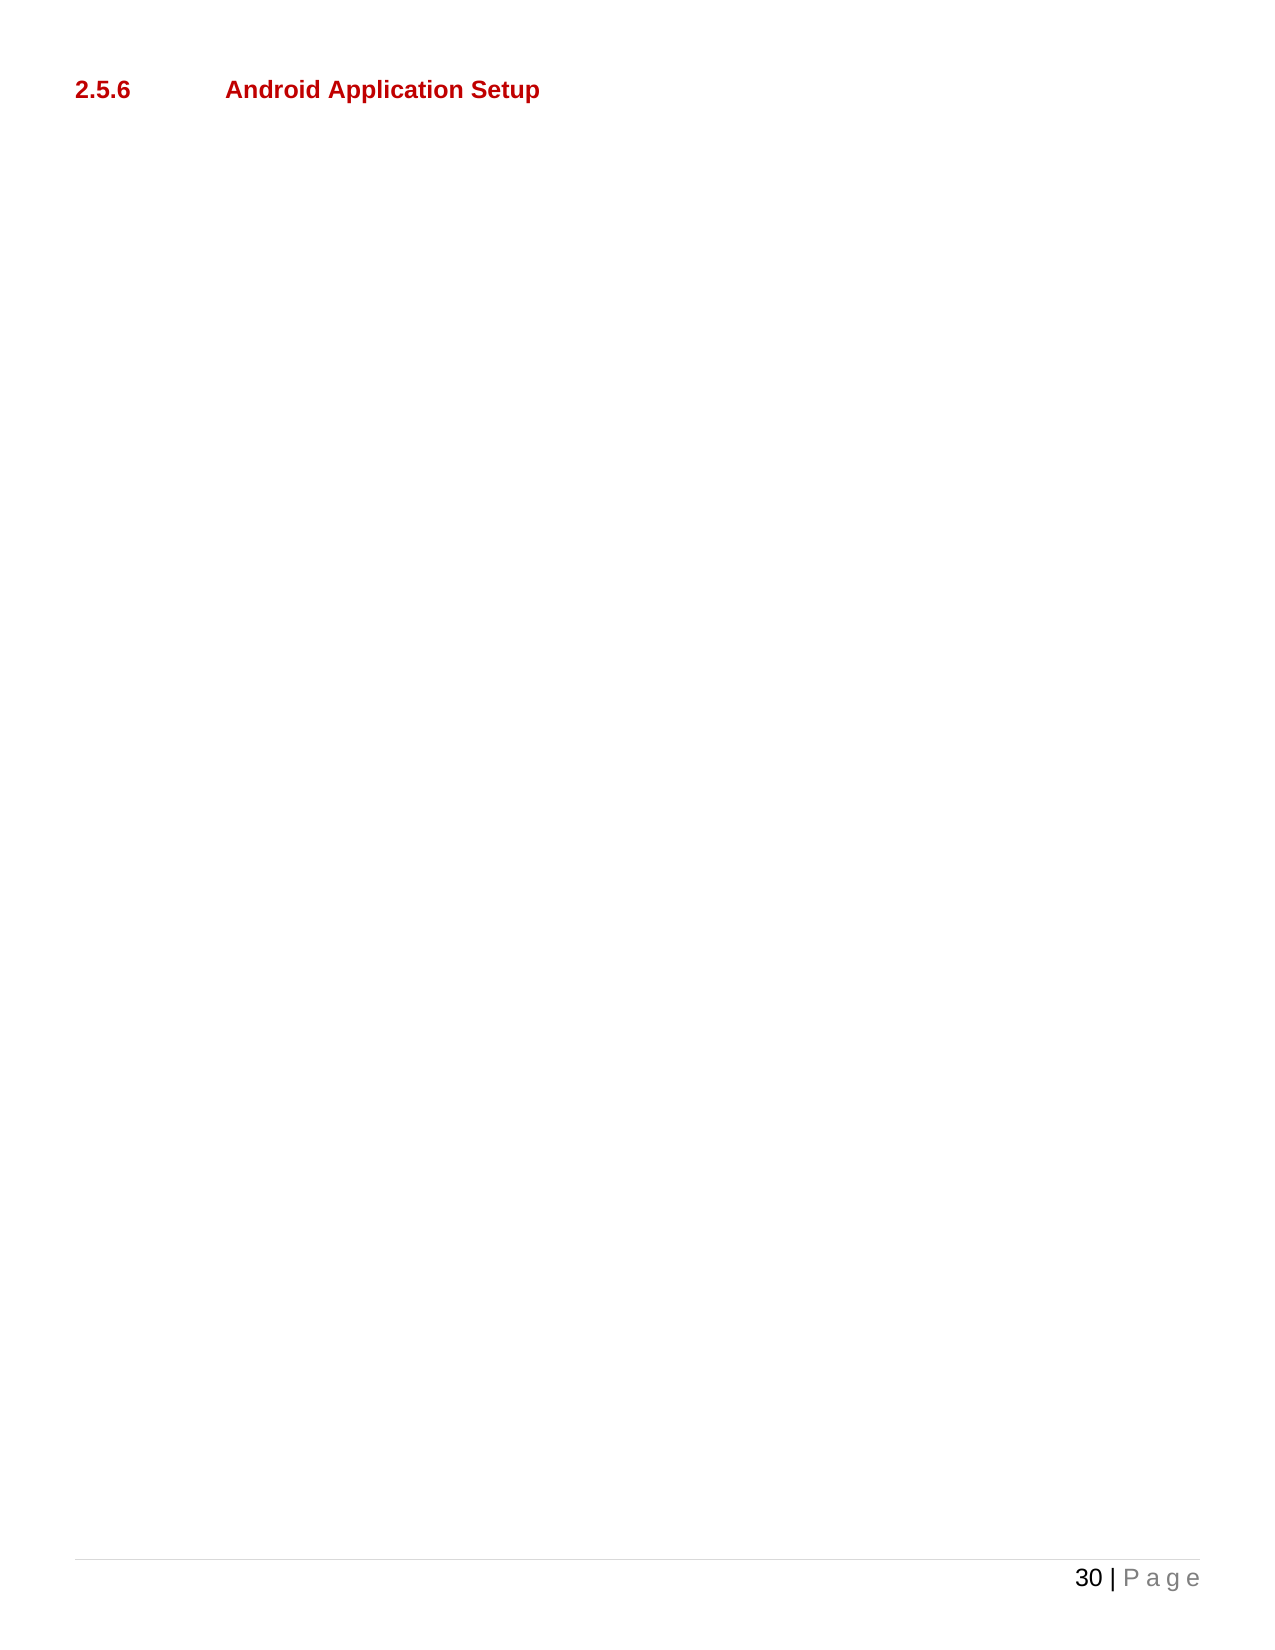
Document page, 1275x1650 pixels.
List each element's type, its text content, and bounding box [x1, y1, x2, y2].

subtitle 2.5.6 Android Application Setup [75, 75, 1200, 104]
